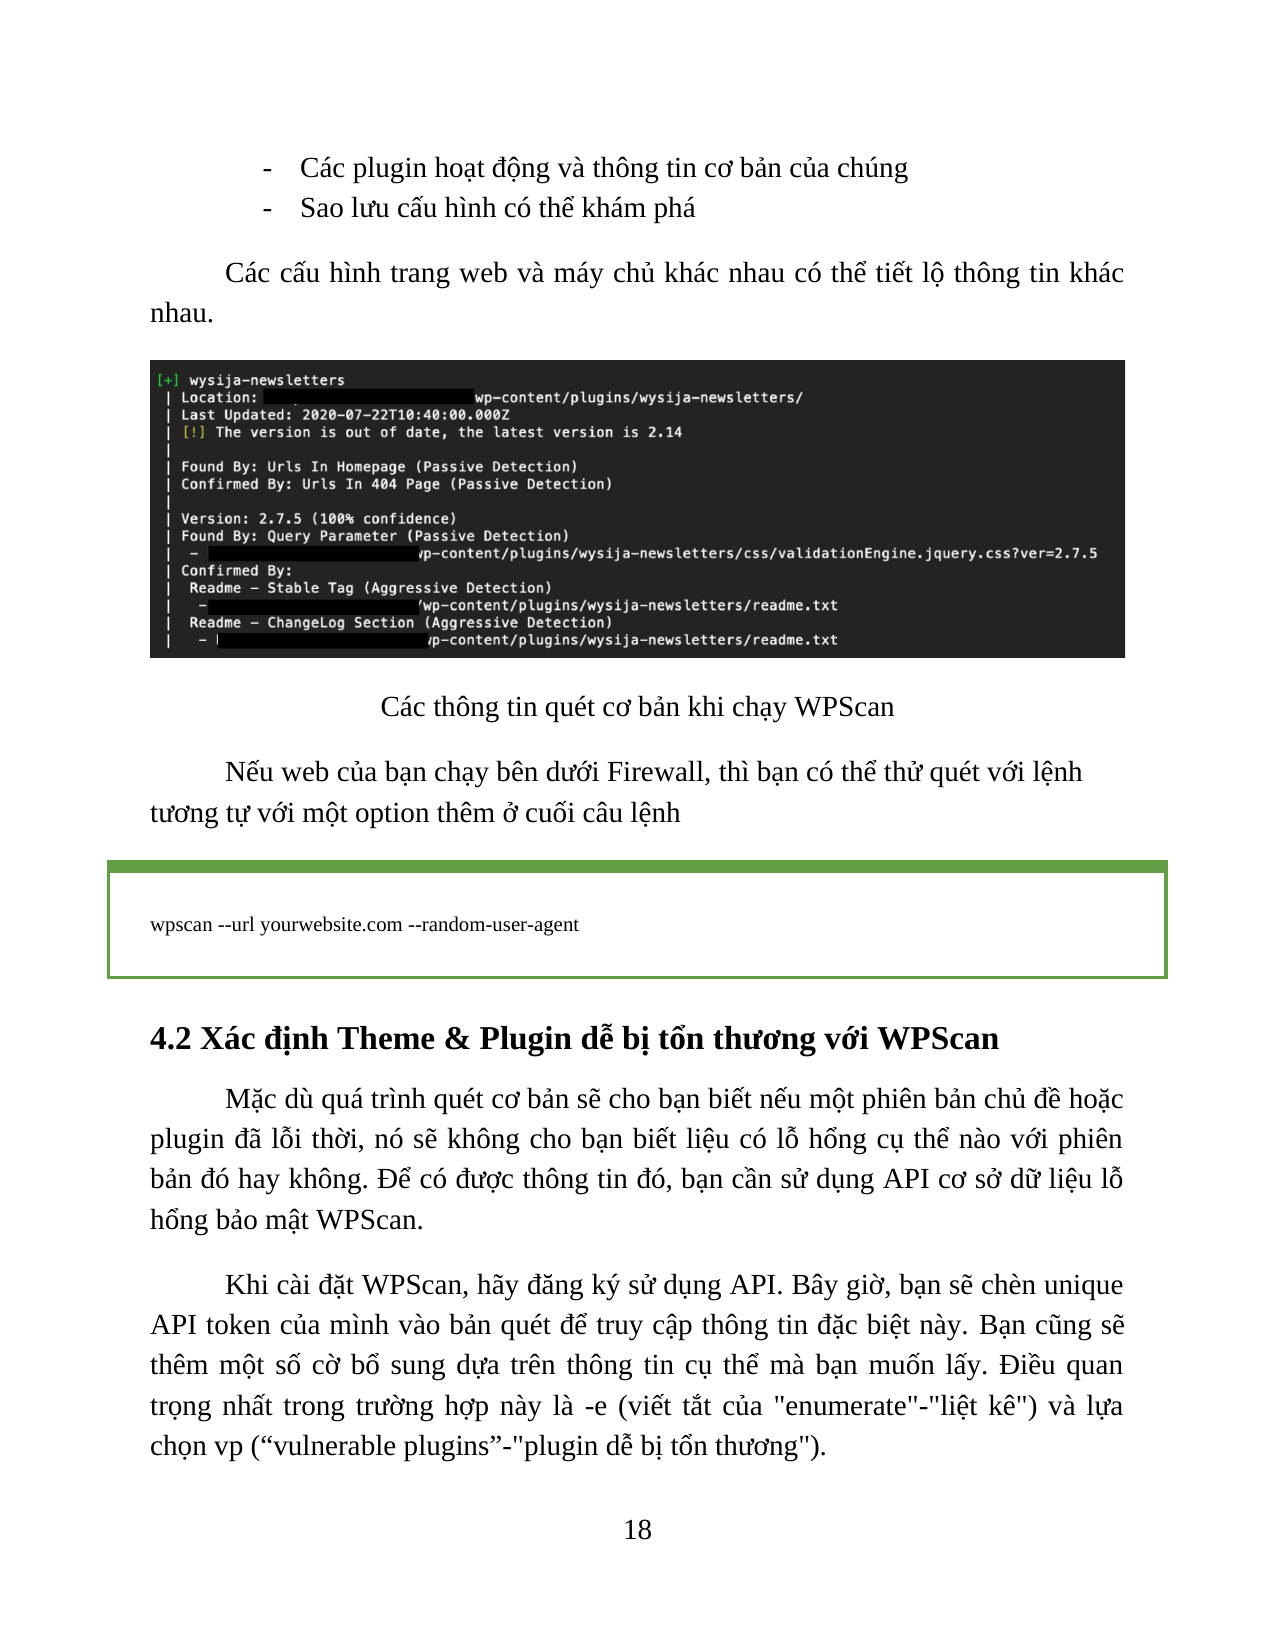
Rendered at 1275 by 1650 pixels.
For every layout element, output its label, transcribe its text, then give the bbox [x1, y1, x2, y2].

text Mặc dù quá trình quét cơ bản sẽ cho bạn biết nếu một phiên bản chủ đề hoặc plugin đã lỗi thời, nó sẽ không cho bạn biết liệu có lỗ hổng cụ thể nào với phiên bản đó hay không. Để có được thông tin đó, bạn cần sử dụng API cơ sở dữ liệu lỗ hổng bảo mật WPScan. [150, 1081, 1125, 1235]
subtitle 4.2 Xác định Theme & Plugin dễ bị tổn thương với WPScan [150, 1018, 1125, 1056]
text Các cấu hình trang web và máy chủ khác nhau có thể tiết lộ thông tin khác nhau. [150, 255, 1125, 329]
text Nếu web của bạn chạy bên dưới Firewall, thì bạn có thể thử quét với lệnh tương tự với một option thêm ở cuối câu lệnh [150, 754, 1125, 828]
list Các plugin hoạt động và thông tin cơ bản của chúng [262, 150, 1125, 183]
text Các thông tin quét cơ bản khi chạy WPScan [150, 689, 1125, 723]
text wpscan --url yourwebsite.com --random-user-agent [110, 873, 1164, 976]
text Khi cài đặt WPScan, hãy đăng ký sử dụng API. Bây giờ, bạn sẽ chèn unique API token của mình vào bản quét để truy cập thông tin đặc biệt này. Bạn cũng sẽ thêm một số cờ bổ sung dựa trên thông tin cụ thể mà bạn muốn lấy. Điều quan trọng nhất trong trường hợp này là -e (viết tắt của "enumerate"-"liệt kê") và lựa chọn vp (“vulnerable plugins”-"plugin dễ bị tổn thương"). [150, 1267, 1125, 1461]
picture [150, 360, 1125, 658]
list Sao lưu cấu hình có thể khám phá [262, 190, 1125, 224]
